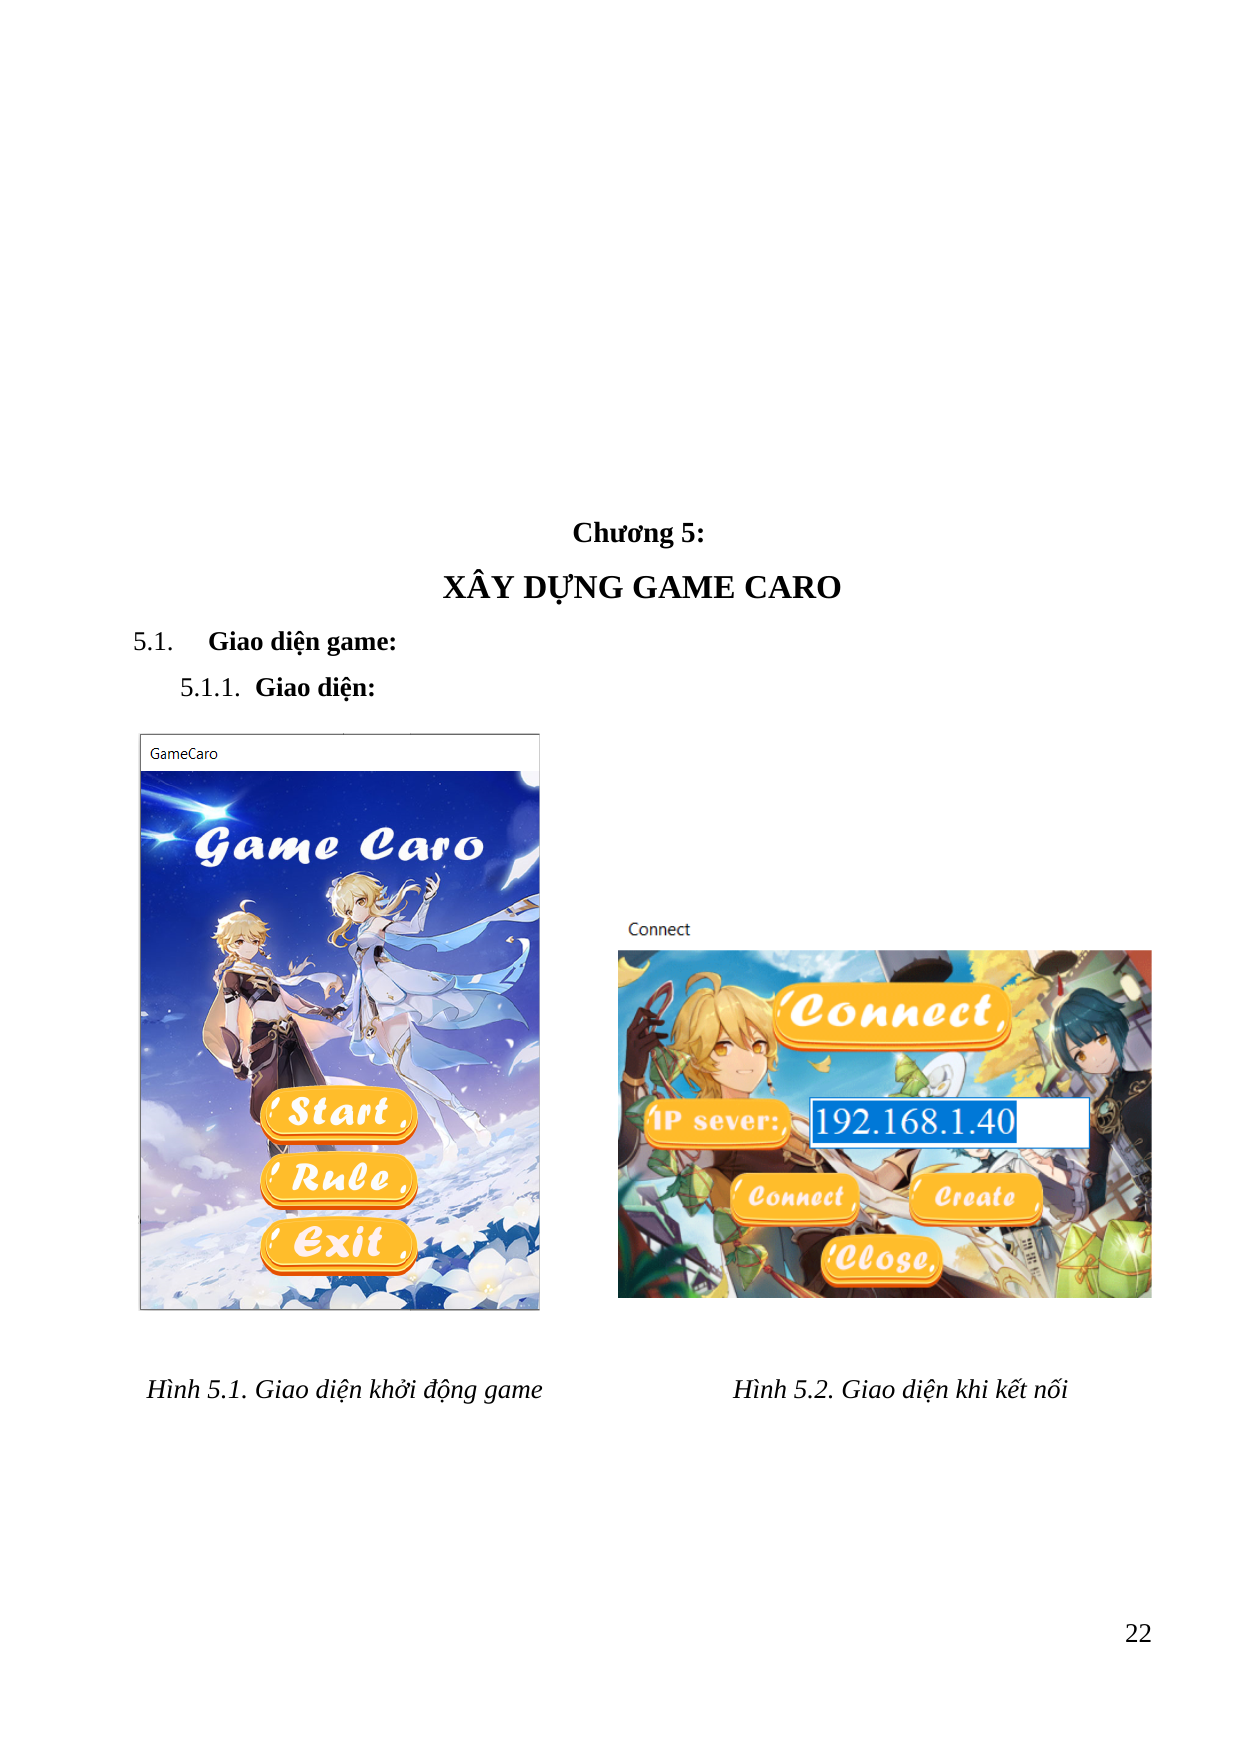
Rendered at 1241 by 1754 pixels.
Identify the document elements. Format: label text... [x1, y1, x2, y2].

text Chương 5: XÂY DỰNG GAME CARO [133, 515, 1152, 606]
picture [618, 909, 1152, 1298]
list Giao diện game: [133, 625, 1152, 656]
text Hình 5.1. Giao diện khởi động game Hình 5.2. Giao diện khi kết nối [133, 1373, 1152, 1404]
list Giao diện: [180, 672, 1152, 703]
picture [138, 733, 540, 1311]
